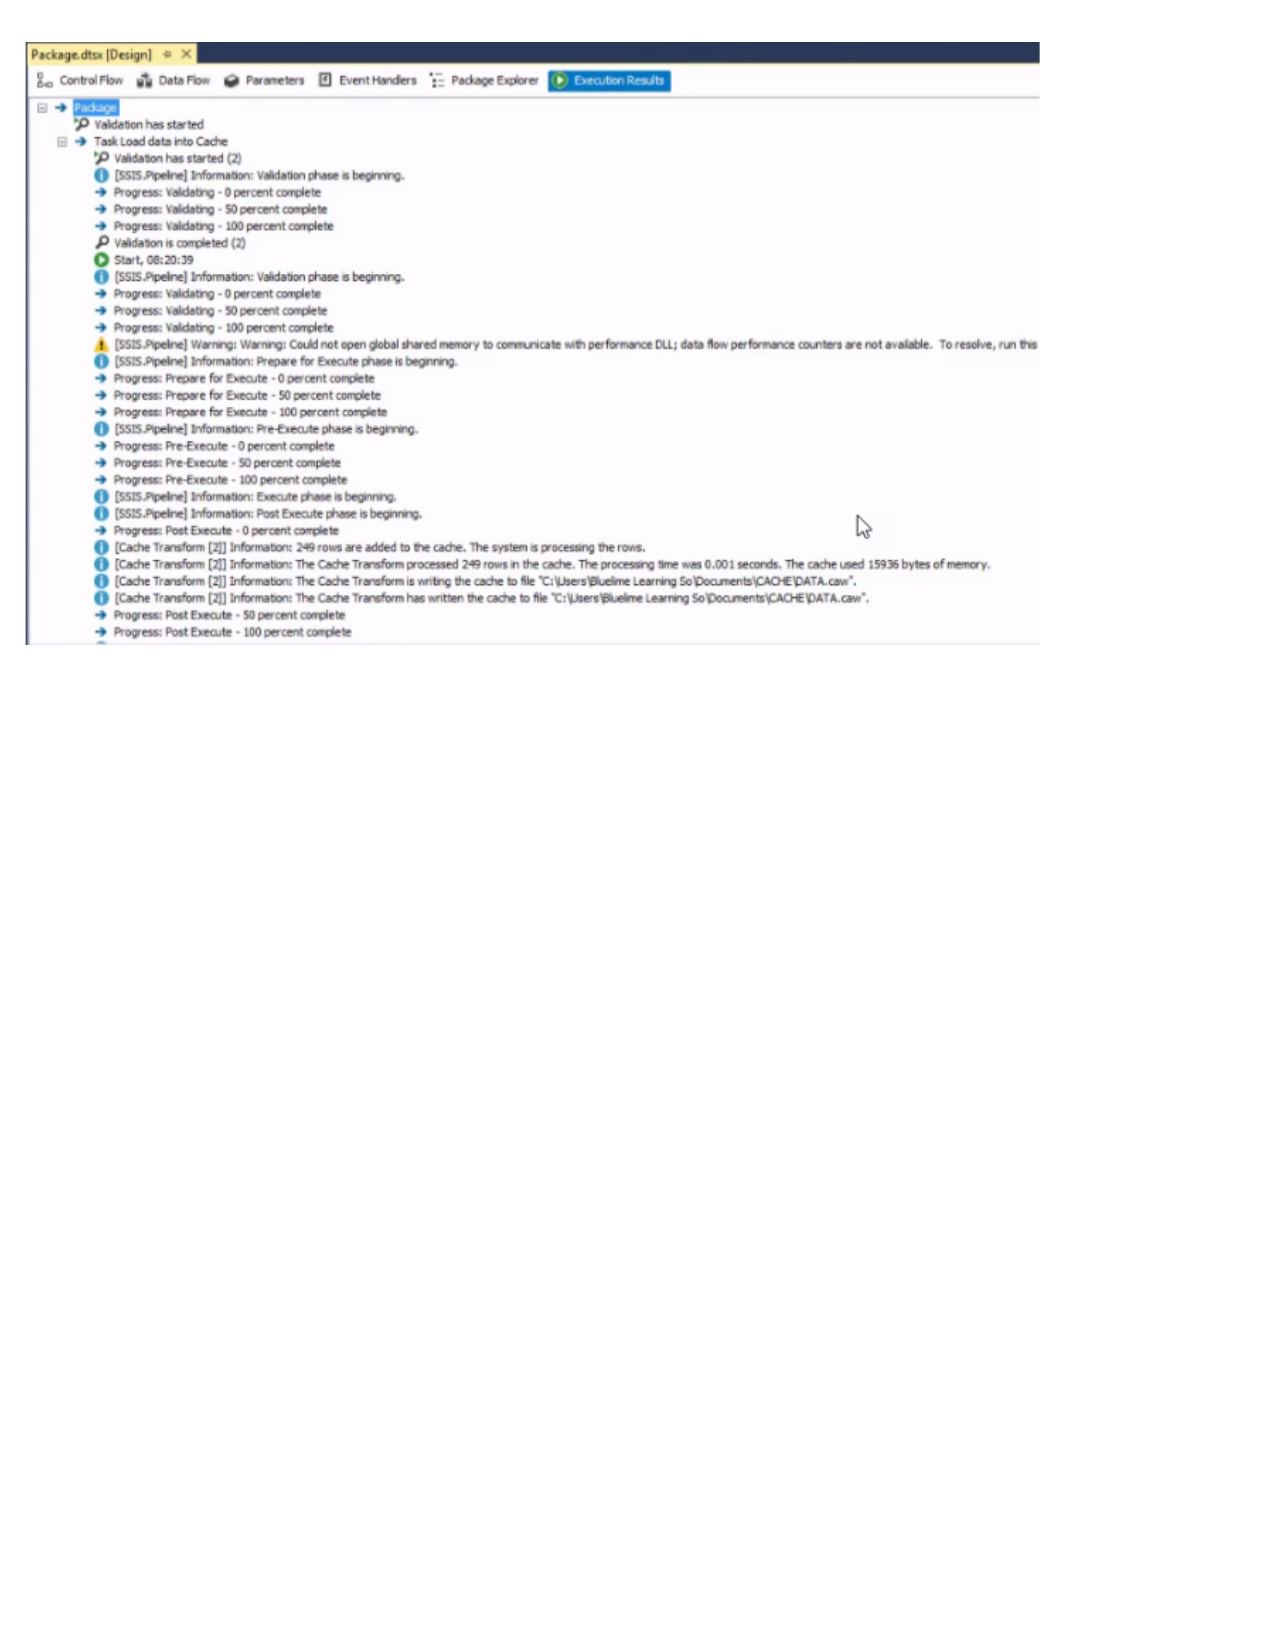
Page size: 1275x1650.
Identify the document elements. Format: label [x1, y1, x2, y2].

picture [25, 42, 1040, 645]
